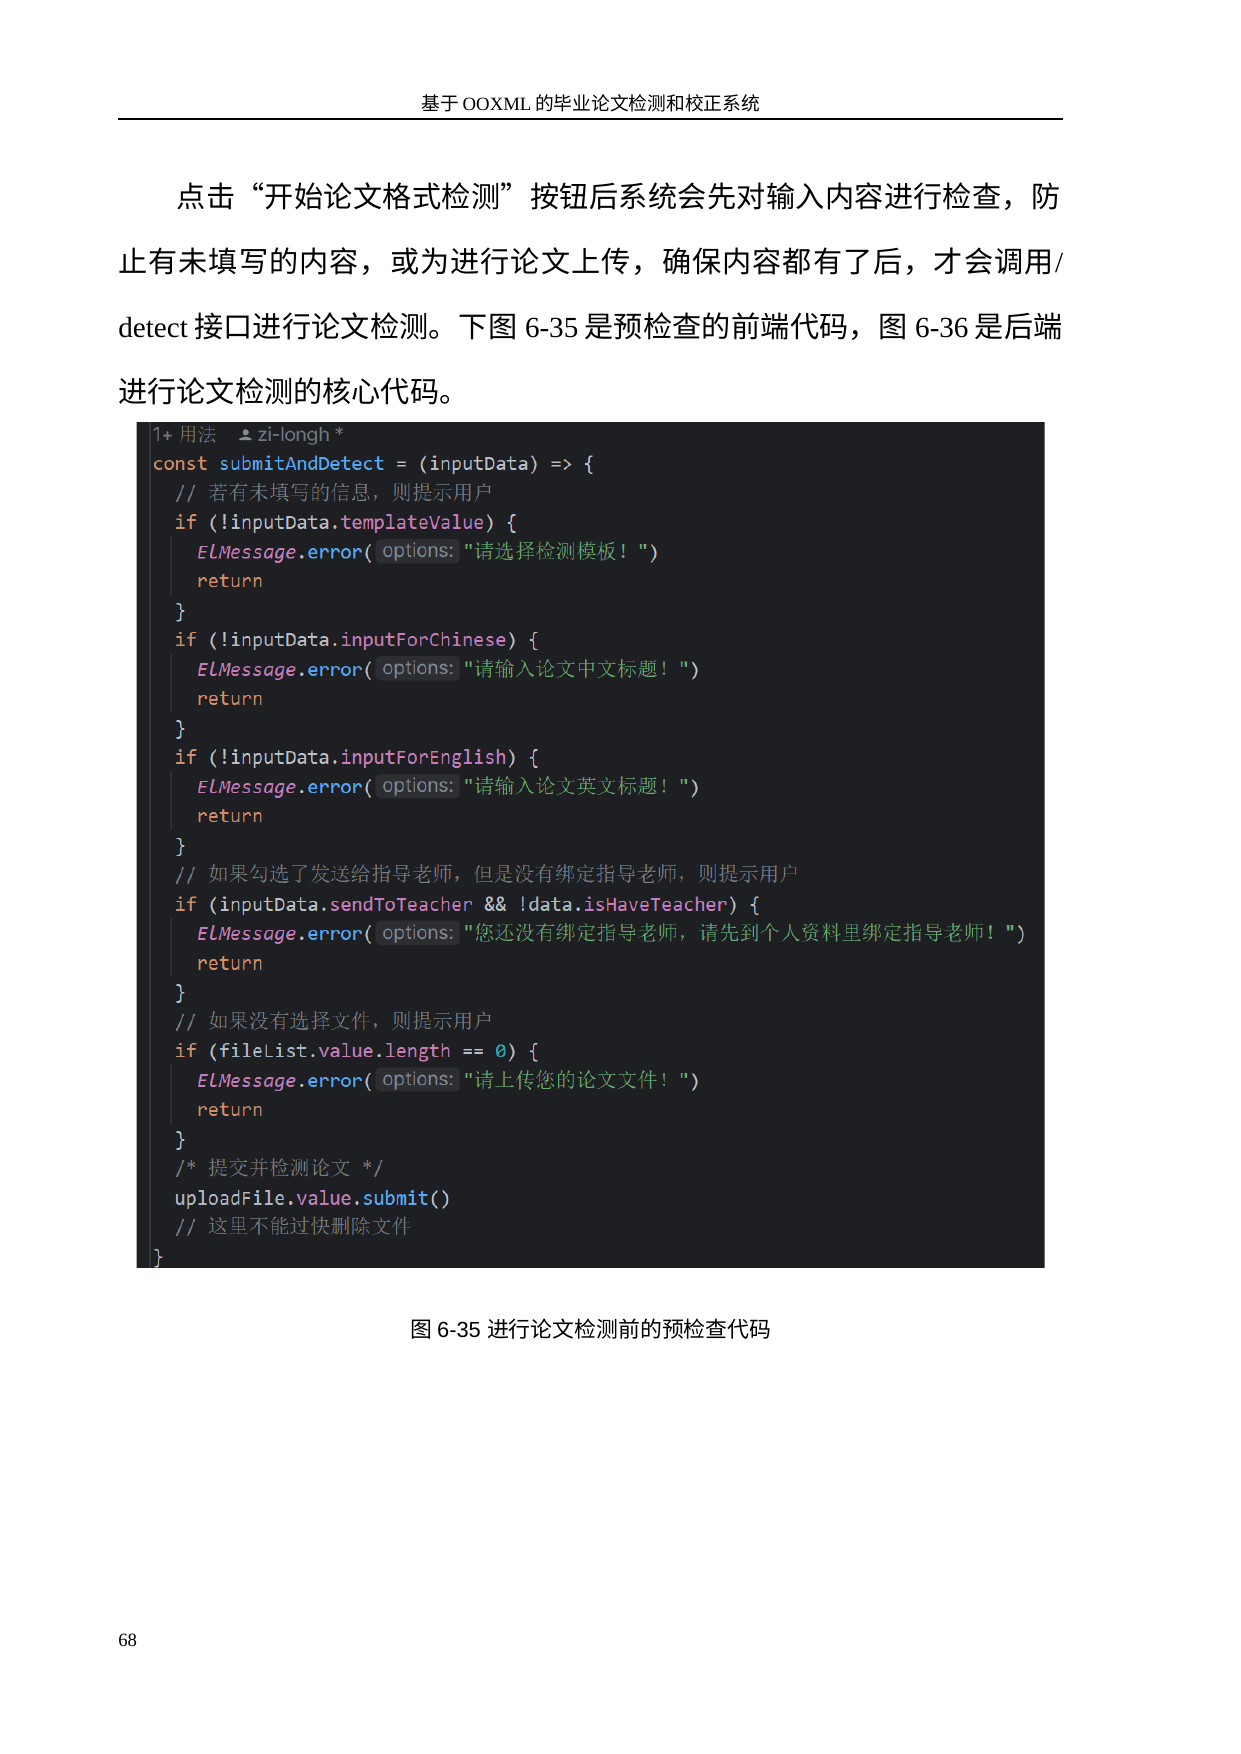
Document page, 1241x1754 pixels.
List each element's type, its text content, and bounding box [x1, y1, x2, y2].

picture [136, 422, 1045, 1268]
